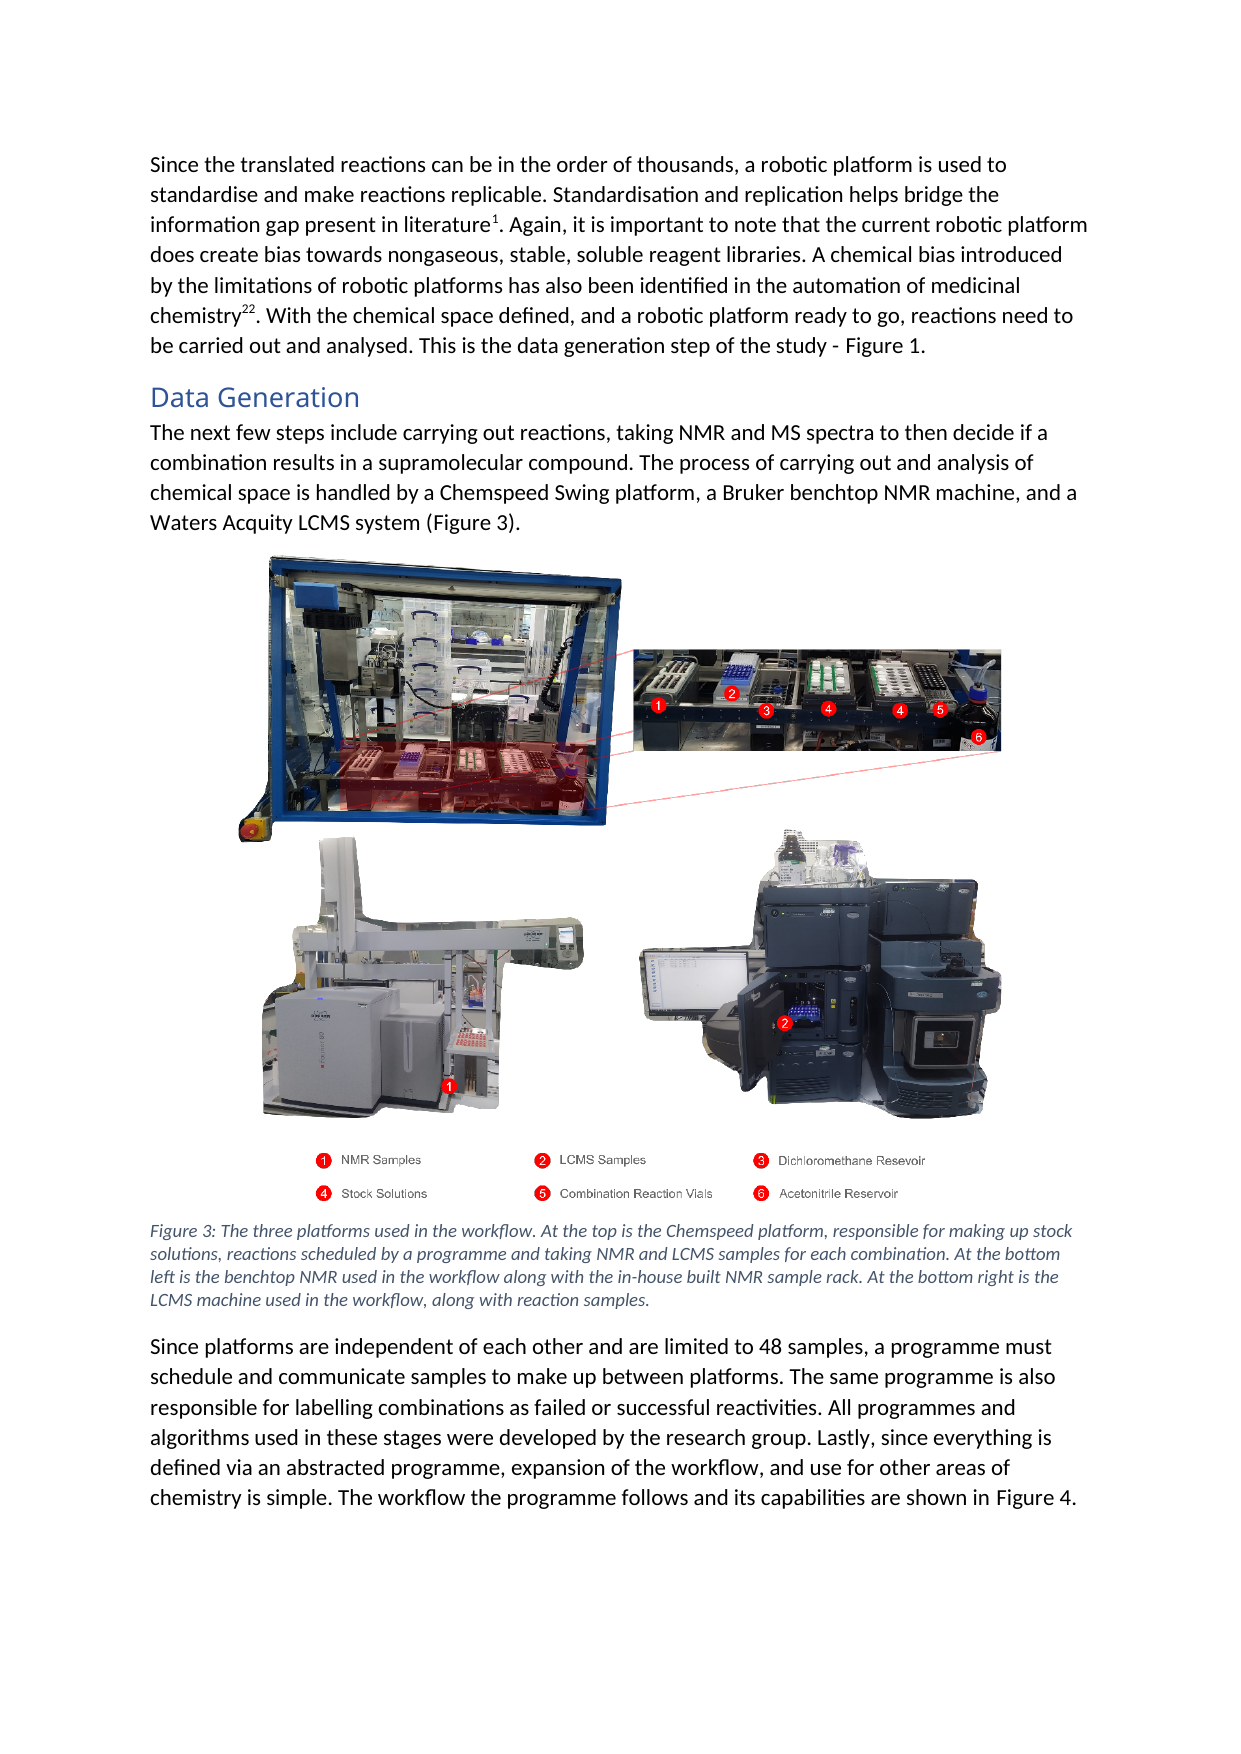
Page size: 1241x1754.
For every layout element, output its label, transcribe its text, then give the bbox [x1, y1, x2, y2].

text Since platforms are independent of each other and are limited to 48 samples, a programme must schedule and communicate samples to make up between platforms. The same programme is also responsible for labelling combinations as failed or successful reactivities. All programmes and algorithms used in these stages were developed by the research group. Lastly, since everything is defined via an abstracted programme, expansion of the workflow, and use for other areas of chemistry is simple. The workflow the programme follows and its capabilities are shown in Figure 4. [150, 1332, 1090, 1511]
subtitle Data Generation [150, 378, 1090, 415]
text The next few steps include carrying out reactions, taking NMR and MS spectra to then decide if a combination results in a supramolecular compound. The process of carrying out and analysis of chemical space is handled by a Chemspeed Swing platform, a Bruker benchtop NMR machine, and a Waters Acquity LCMS system (Figure 3). [150, 418, 1090, 537]
text Since the translated reactions can be in the order of thousands, a robotic platform is used to standardise and make reactions replicable. Standardisation and replication helps bridge the information gap present in literature1. Again, it is important to note that the current robotic platform does create bias towards nongaseous, stable, soluble reagent libraries. A chemical bias introduced by the limitations of robotic platforms has also been identified in the automation of medicinal chemistry22. With the chemical space defined, and a robotic platform ready to go, reactions need to be carried out and analysed. This is the data generation step of the study - Figure 1. [150, 150, 1090, 359]
picture [238, 555, 1002, 1201]
text Figure 3: The three platforms used in the workflow. At the top is the Chemspeed platform, responsible for making up stock solutions, reactions scheduled by a programme and taking NMR and LCMS samples for each combination. At the bottom left is the benchtop NMR used in the workflow along with the in-house built NMR sample rack. At the bottom right is the LCMS machine used in the workflow, along with reaction samples. [150, 1220, 1090, 1311]
